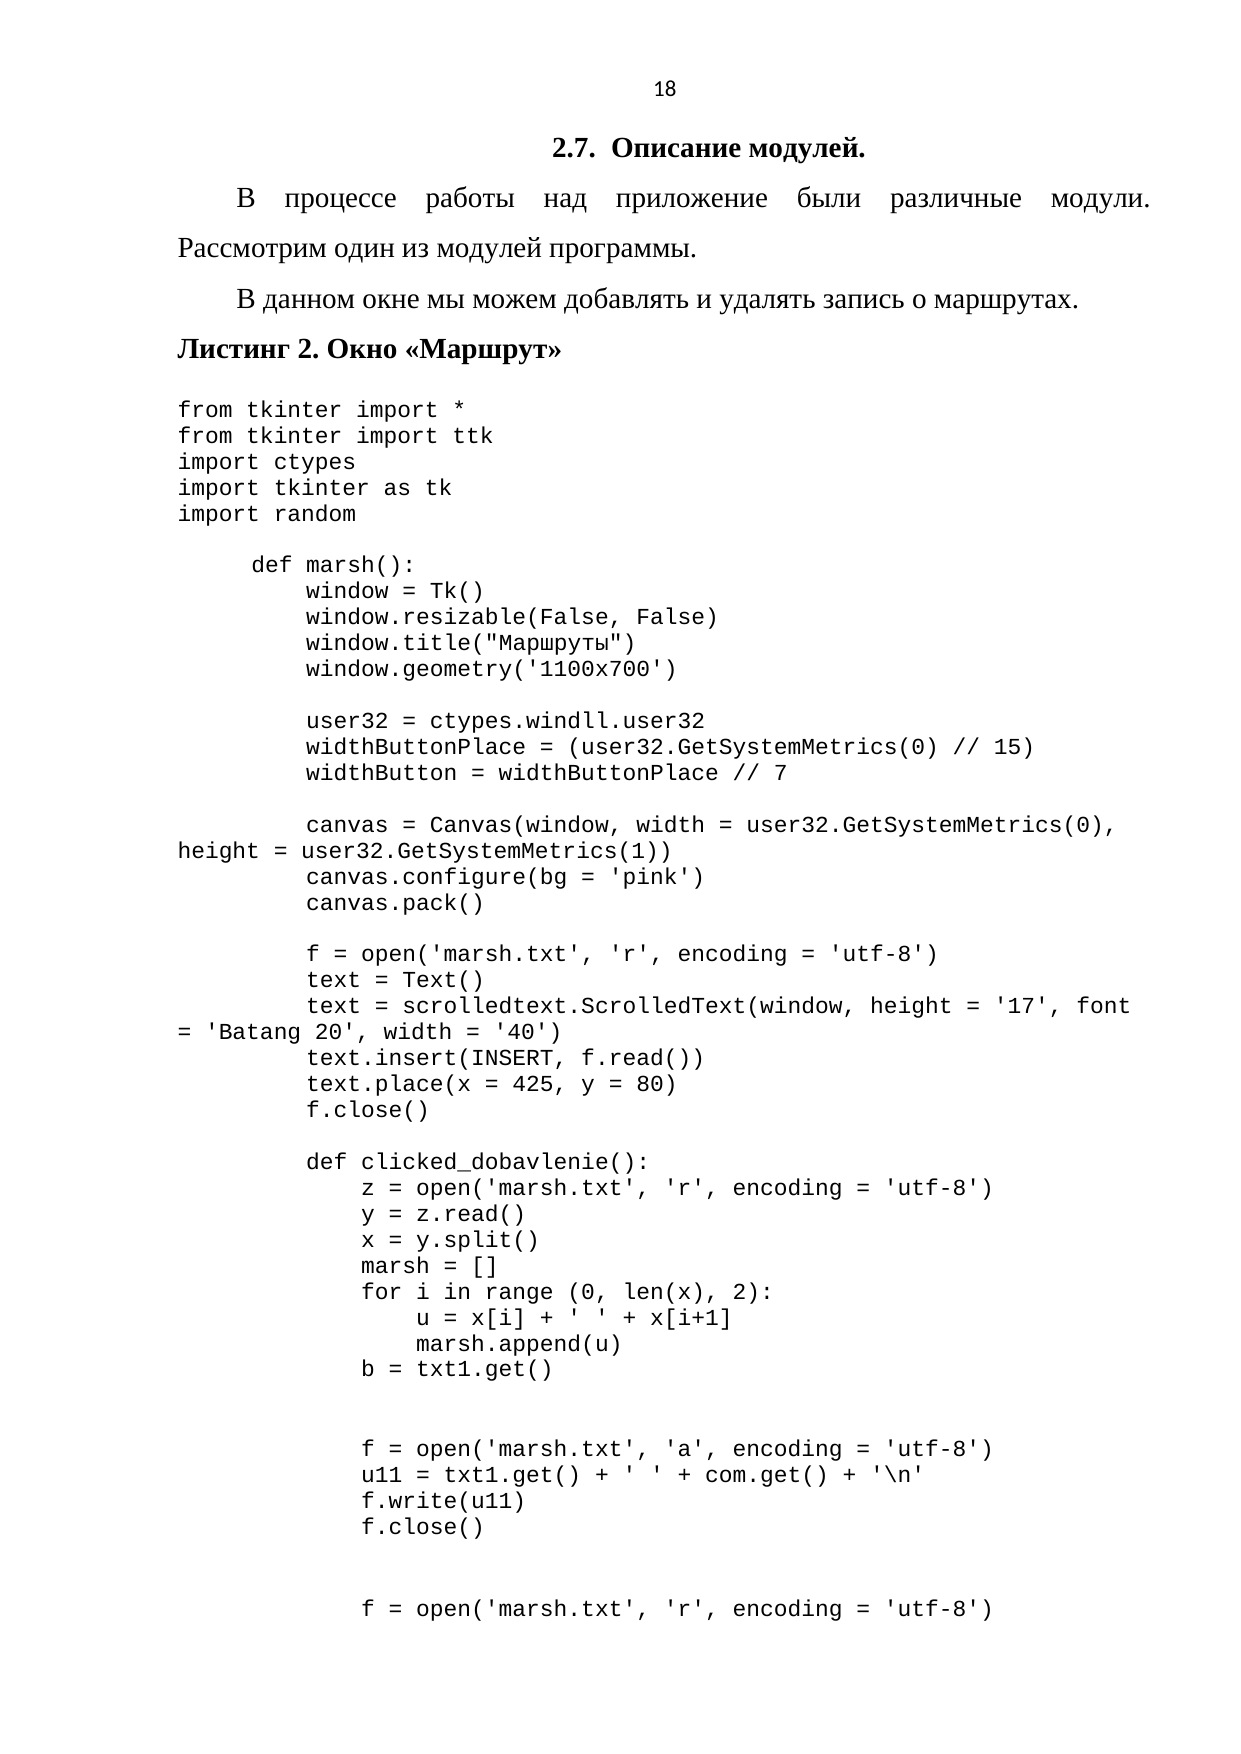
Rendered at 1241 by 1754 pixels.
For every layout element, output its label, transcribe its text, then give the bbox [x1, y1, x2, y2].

text f.close() [177, 1516, 1152, 1541]
text for i in range (0, len(x), 2): [177, 1280, 1152, 1306]
text text = Text() [177, 969, 1152, 995]
text f = open('marsh.txt', 'r', encoding = 'utf-8') [177, 943, 1152, 969]
text f.write(u11) [177, 1489, 1152, 1516]
text f = open('marsh.txt', 'r', encoding = 'utf-8') [177, 1597, 1152, 1623]
text Листинг 2. Окно «Маршрут» [177, 331, 1152, 365]
text user32 = ctypes.windll.user32 [177, 709, 1152, 735]
text canvas = Canvas(window, width = user32.GetSystemMetrics(0), height = user32.GetSystemMetrics(1)) [177, 813, 1152, 865]
text В процессе работы над приложение были различные модули. Рассмотрим один из модулей программы. [177, 180, 1152, 264]
text text.insert(INSERT, f.read()) [177, 1047, 1152, 1072]
text y = z.read() [177, 1202, 1152, 1228]
text import ctypes [177, 450, 1152, 476]
text widthButton = widthButtonPlace // 7 [177, 761, 1152, 787]
text window = Tk() [177, 580, 1152, 606]
text def clicked_dobavlenie(): [177, 1150, 1152, 1176]
text def marsh(): [177, 554, 1152, 580]
text z = open('marsh.txt', 'r', encoding = 'utf-8') [177, 1176, 1152, 1202]
text import tkinter as tk [177, 476, 1152, 502]
text window.resizable(False, False) [177, 606, 1152, 632]
text canvas.configure(bg = 'pink') [177, 865, 1152, 891]
text x = y.split() [177, 1228, 1152, 1254]
text В данном окне мы можем добавлять и удалять запись о маршрутах. [177, 281, 1152, 314]
subtitle Описание модулей. [266, 130, 1152, 163]
text f.close() [177, 1098, 1152, 1124]
text canvas.pack() [177, 891, 1152, 917]
text text = scrolledtext.ScrolledText(window, height = '17', font = 'Batang 20', width = '40') [177, 995, 1152, 1047]
text f = open('marsh.txt', 'a', encoding = 'utf-8') [177, 1438, 1152, 1464]
text import random [177, 502, 1152, 528]
text from tkinter import ttk [177, 424, 1152, 450]
text window.geometry('1100x700') [177, 657, 1152, 683]
text marsh = [] [177, 1254, 1152, 1280]
text u = x[i] + ' ' + x[i+1] [177, 1306, 1152, 1332]
text marsh.append(u) [177, 1332, 1152, 1358]
text widthButtonPlace = (user32.GetSystemMetrics(0) // 15) [177, 735, 1152, 761]
text u11 = txt1.get() + ' ' + com.get() + '\n' [177, 1464, 1152, 1489]
text window.title("Маршруты") [177, 632, 1152, 657]
text from tkinter import * [177, 398, 1152, 424]
text b = txt1.get() [177, 1358, 1152, 1384]
text text.place(x = 425, y = 80) [177, 1072, 1152, 1098]
